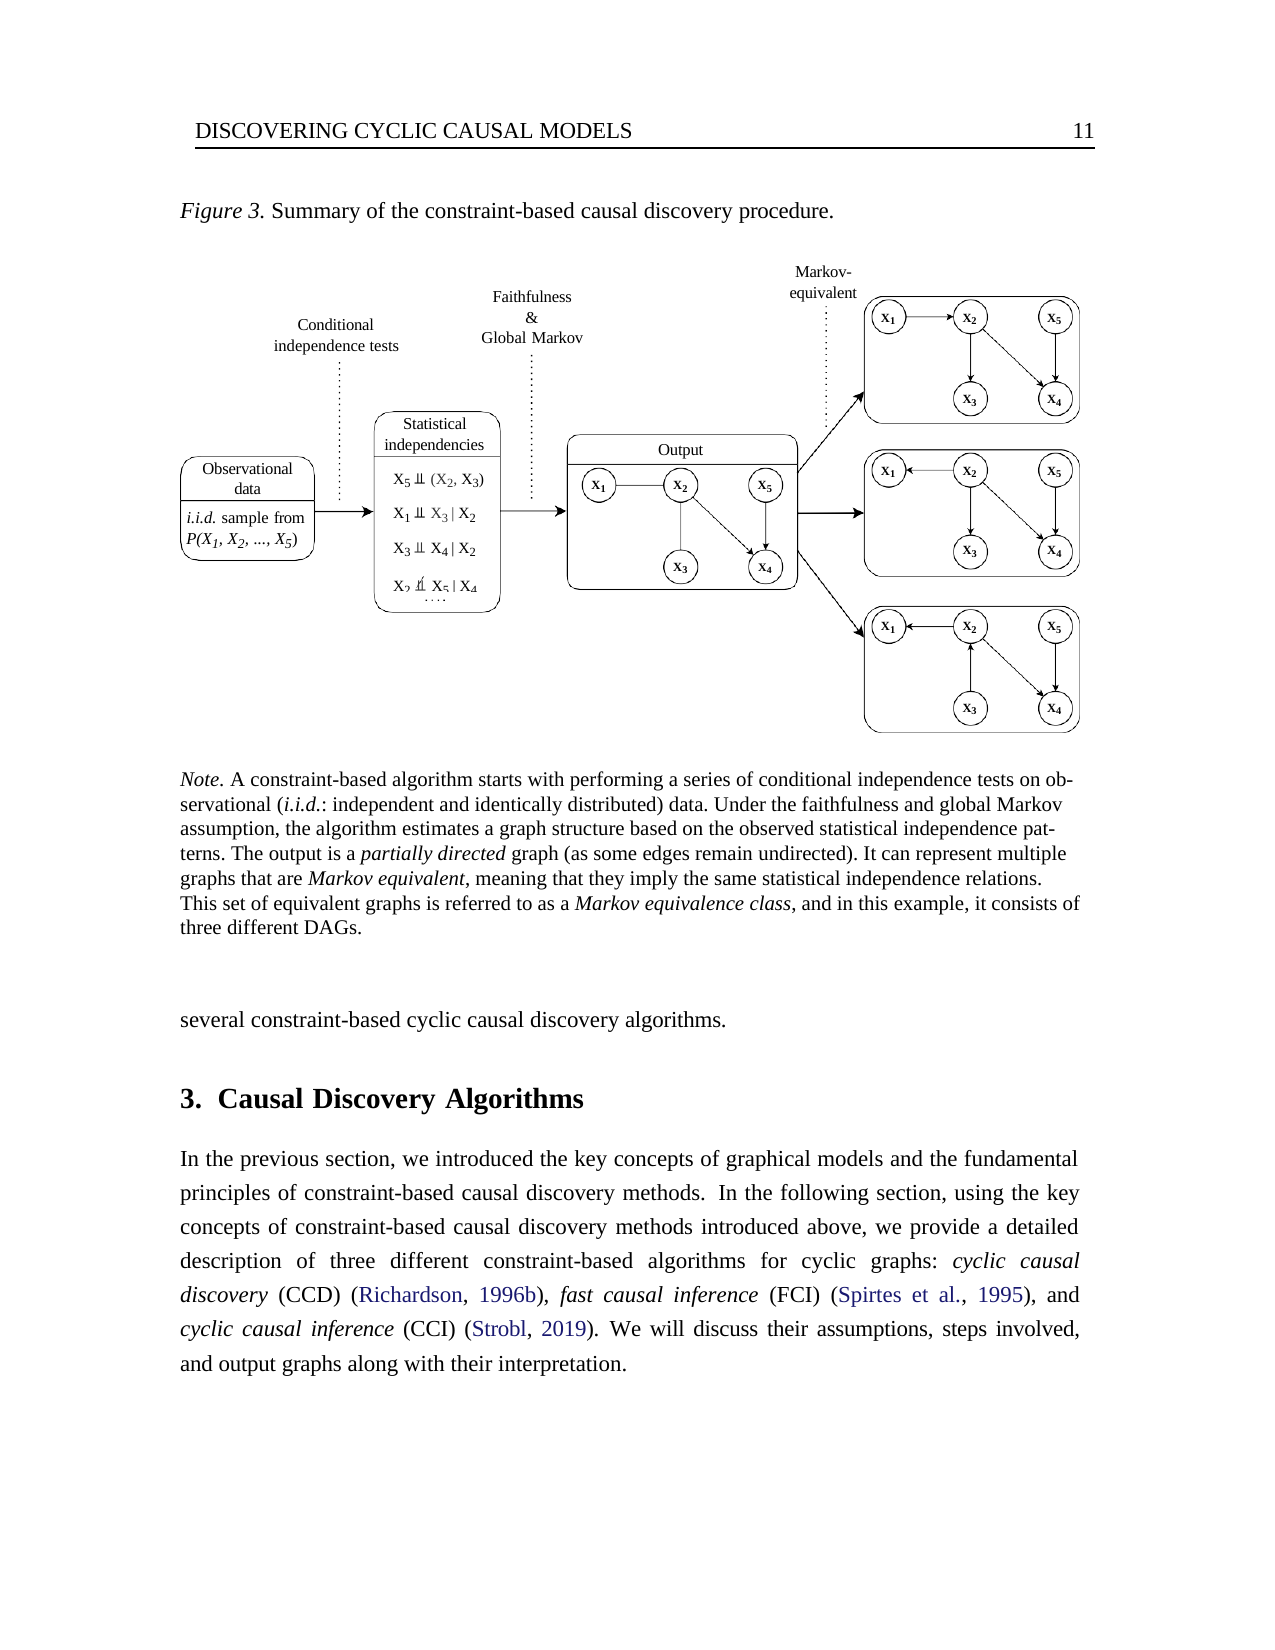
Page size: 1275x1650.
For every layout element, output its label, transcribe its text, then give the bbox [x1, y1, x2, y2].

text Markov- [795, 262, 1135, 281]
text Note. A constraint-based algorithm starts with performing a series of conditional independence tests on ob- servational (i.i.d.: independent and identically distributed) data. Under the faithfulness and global Markov assumption, the algorithm estimates a graph structure based on the observed statistical independence pat- terns. The output is a partially directed graph (as some edges remain undirected). It can represent multiple graphs that are Markov equivalent, meaning that they imply the same statistical independence relations. [180, 767, 1095, 890]
text In the previous section, we introduced the key concepts of graphical models and the fundamental principles of constraint-based causal discovery methods. In the following section, using the key concepts of constraint-based causal discovery methods introduced above, we provide a detailed description of three different constraint-based algorithms for cyclic graphs: cyclic causal discovery (CCD) (Richardson, 1996b), fast causal inference (FCI) (Spirtes et al., 1995), and cyclic causal inference (CCI) (Strobl, 2019). We will discuss their assumptions, steps involved, and output graphs along with their interpretation. [180, 1144, 1080, 1376]
text This set of equivalent graphs is referred to as a Markov equivalence class, and in this example, it consists of three different DAGs. [180, 890, 1095, 939]
text Figure 3. Summary of the constraint-based causal discovery procedure. [180, 197, 1135, 223]
picture [180, 296, 1080, 733]
text several constraint-based cyclic causal discovery algorithms. [180, 1006, 1135, 1032]
subtitle Causal Discovery Algorithms [180, 1081, 1135, 1114]
